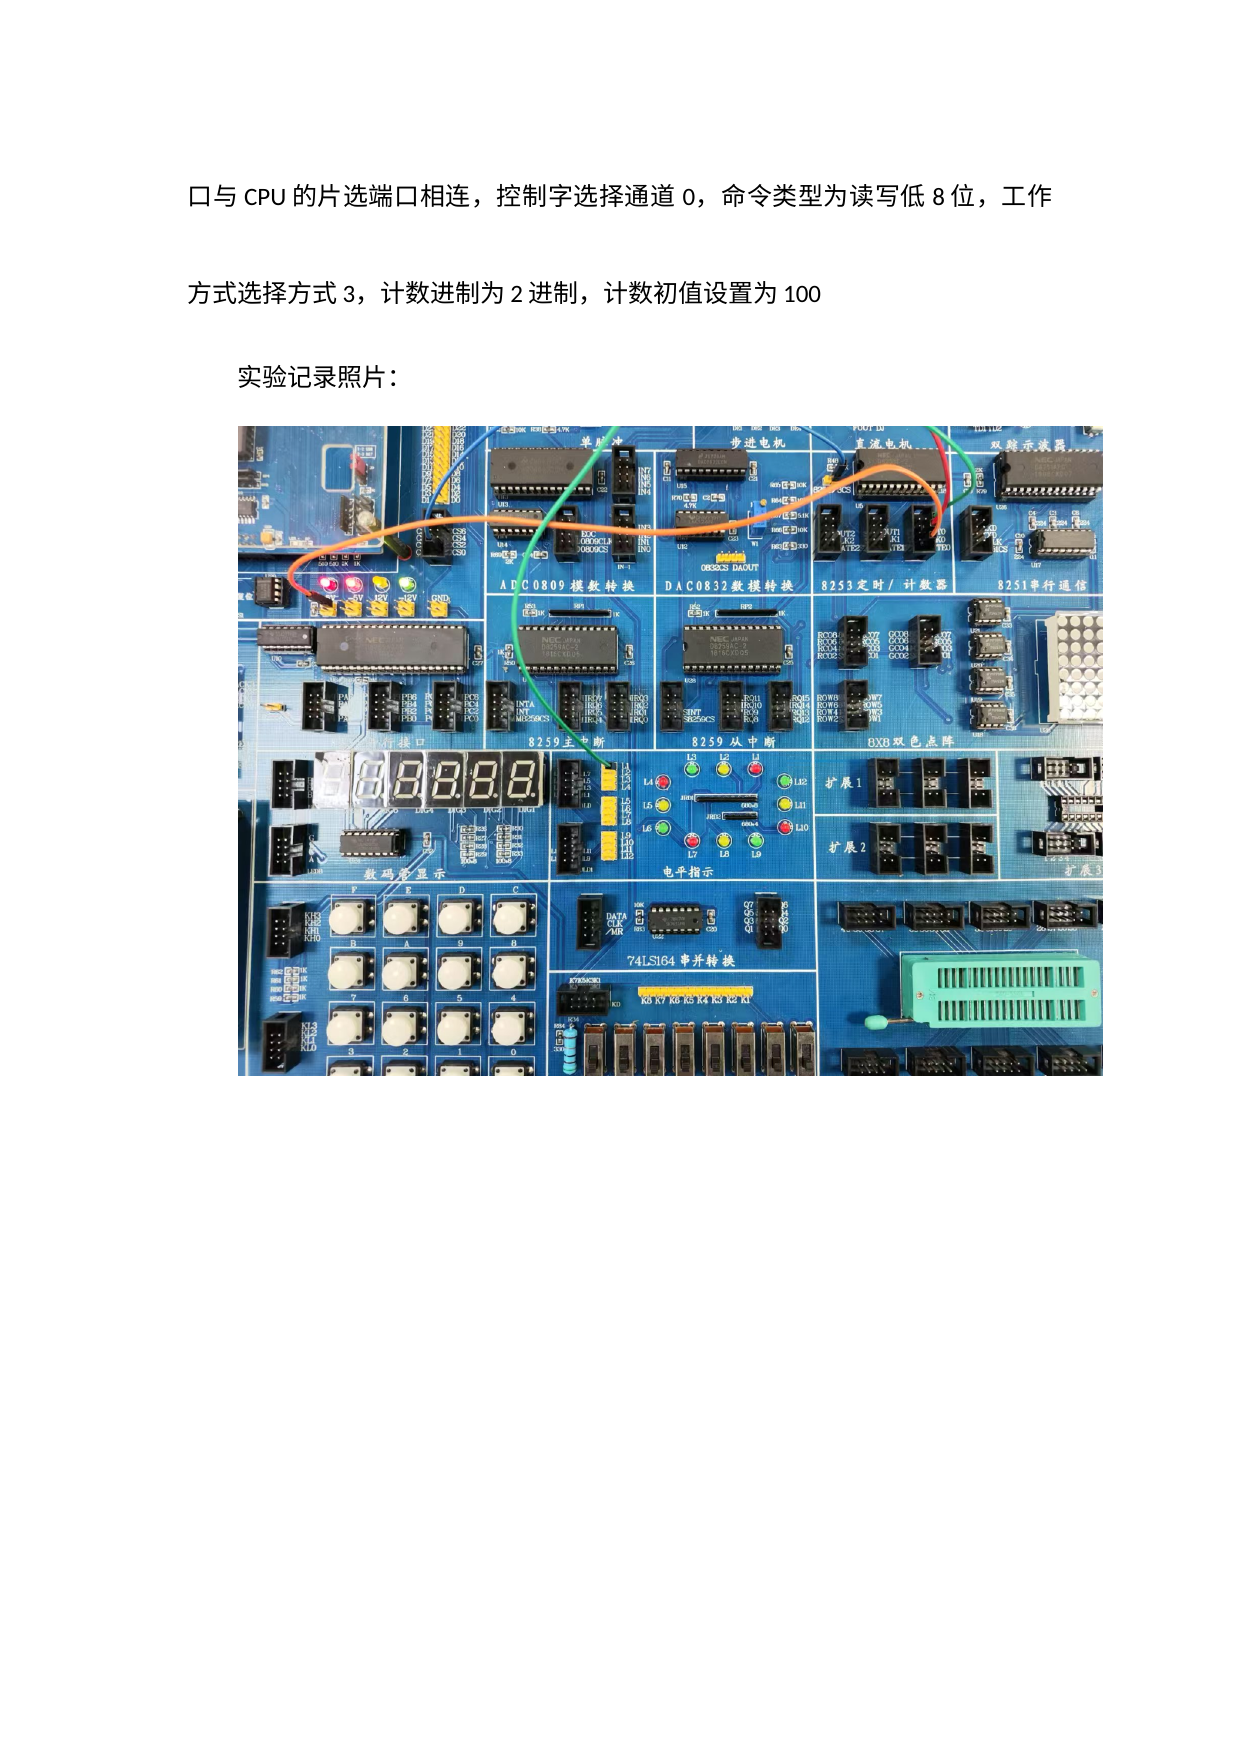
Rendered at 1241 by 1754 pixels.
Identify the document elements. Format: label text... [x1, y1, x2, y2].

picture [239, 426, 1103, 1076]
text 实验记录照片： [187, 343, 1053, 408]
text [187, 162, 1053, 324]
